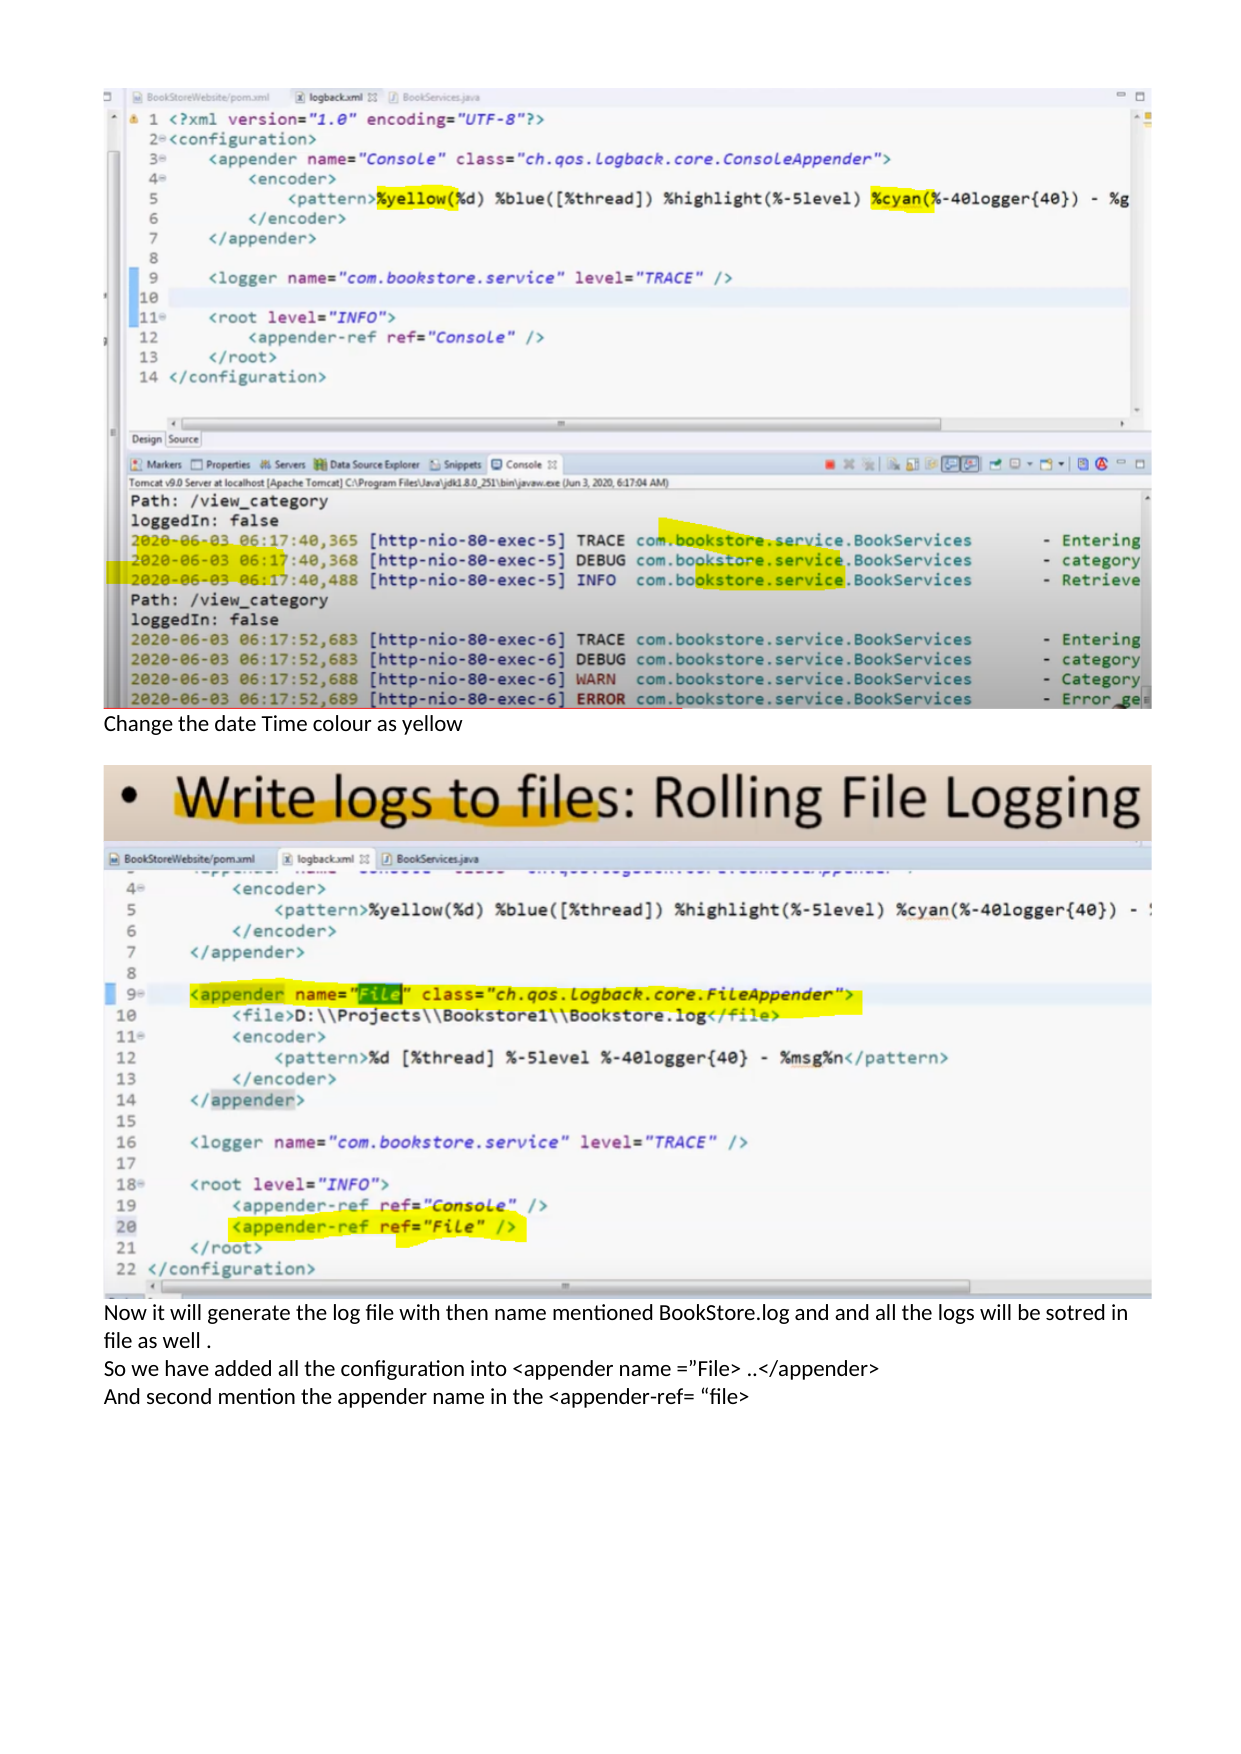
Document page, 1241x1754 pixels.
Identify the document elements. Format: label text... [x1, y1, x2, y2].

picture [103, 765, 1152, 1299]
text And second mention the appender name in the <appender-ref= “file> [103, 1382, 1152, 1411]
text Now it will generate the log file with then name mentioned BookStore.log and and all the logs will be sotred in file as well . [103, 1299, 1152, 1354]
text Change the date Time colour as yellow [103, 709, 1152, 737]
picture [103, 88, 1152, 709]
text So we have added all the configuration into <appender name =”File> ..</appender> [103, 1354, 1152, 1382]
